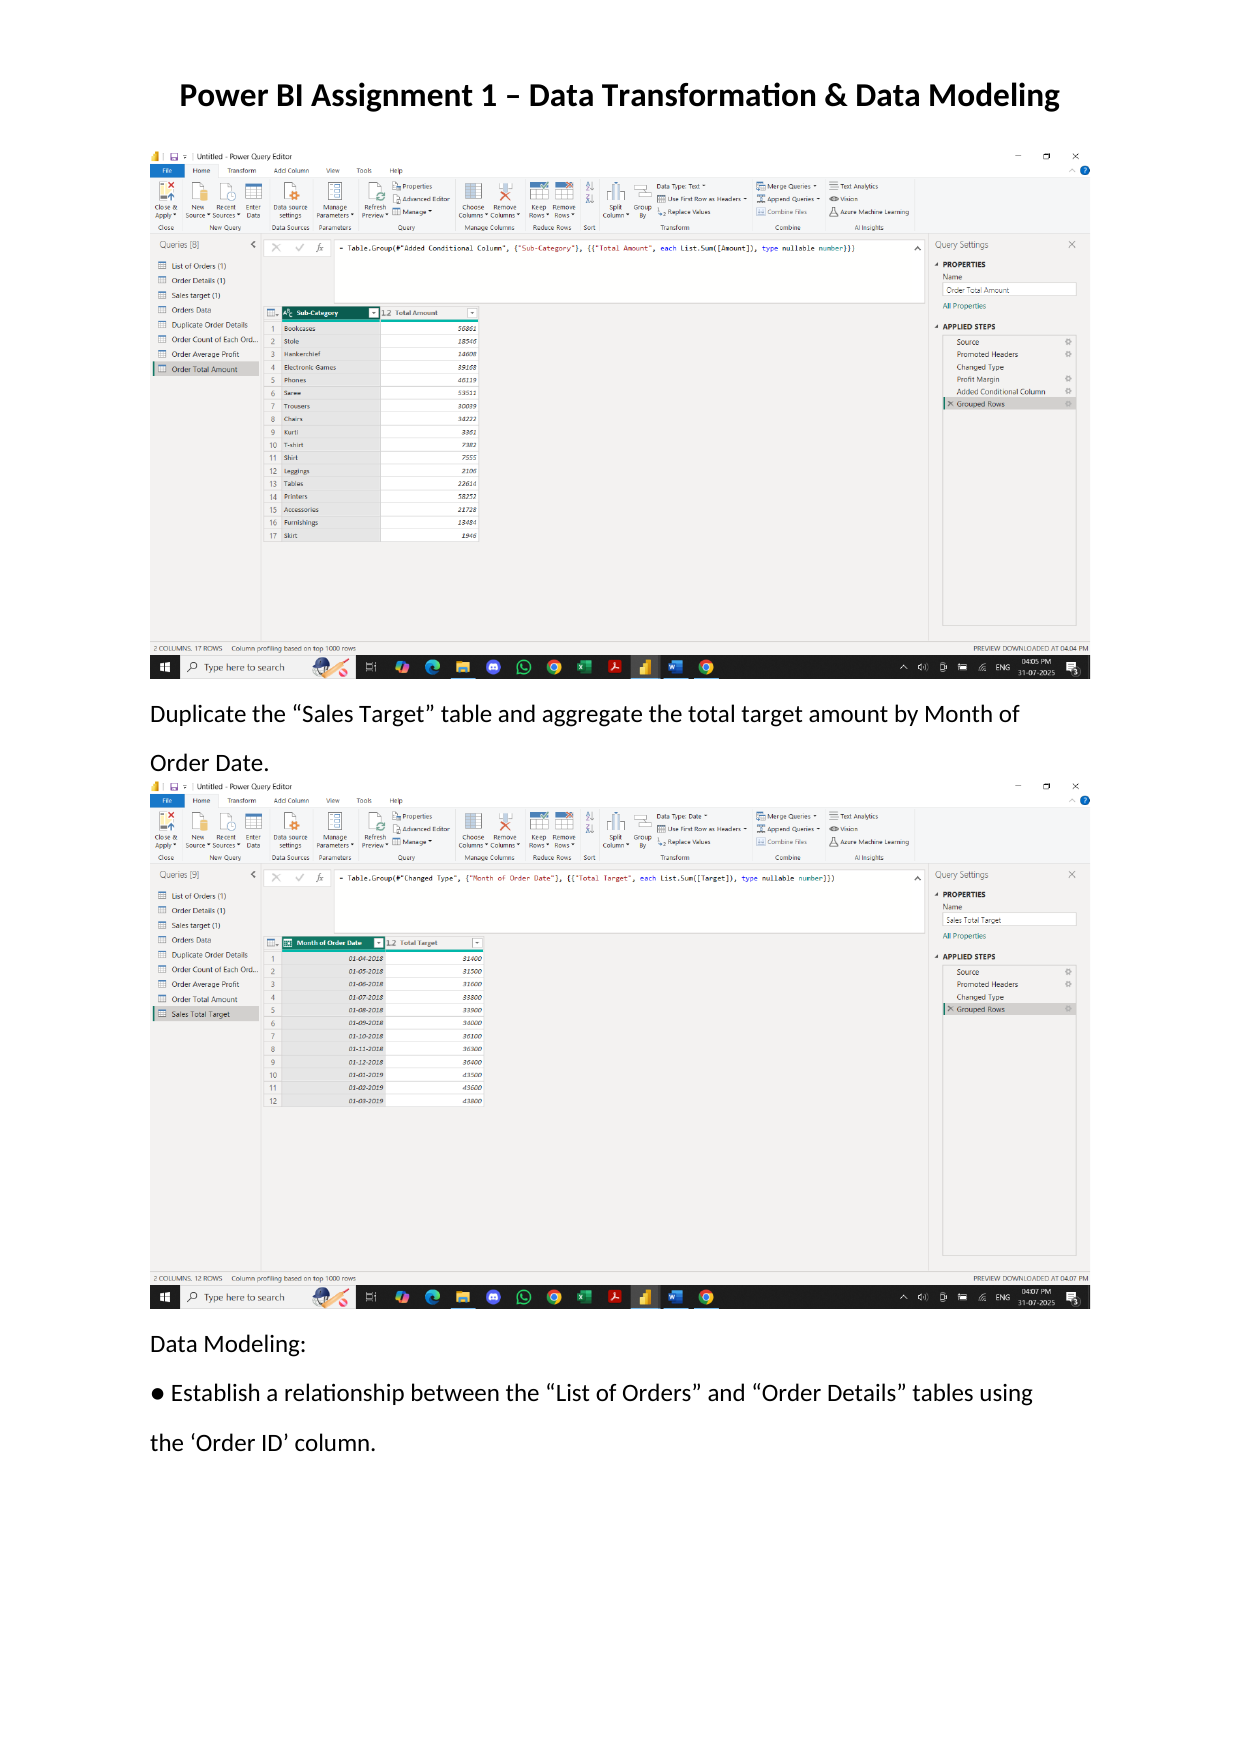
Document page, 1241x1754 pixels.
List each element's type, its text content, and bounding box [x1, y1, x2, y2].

picture [150, 150, 1091, 679]
text Duplicate the “Sales Target” table and aggregate the total target amount by Month of [150, 698, 1090, 728]
picture [150, 780, 1091, 1309]
text Order Date. [150, 747, 1090, 780]
text ● Establish a relationship between the “List of Orders” and “Order Details” tables using [150, 1377, 1090, 1408]
text Data Modeling: [150, 1328, 1090, 1358]
text the ‘Order ID’ column. [150, 1427, 1090, 1457]
